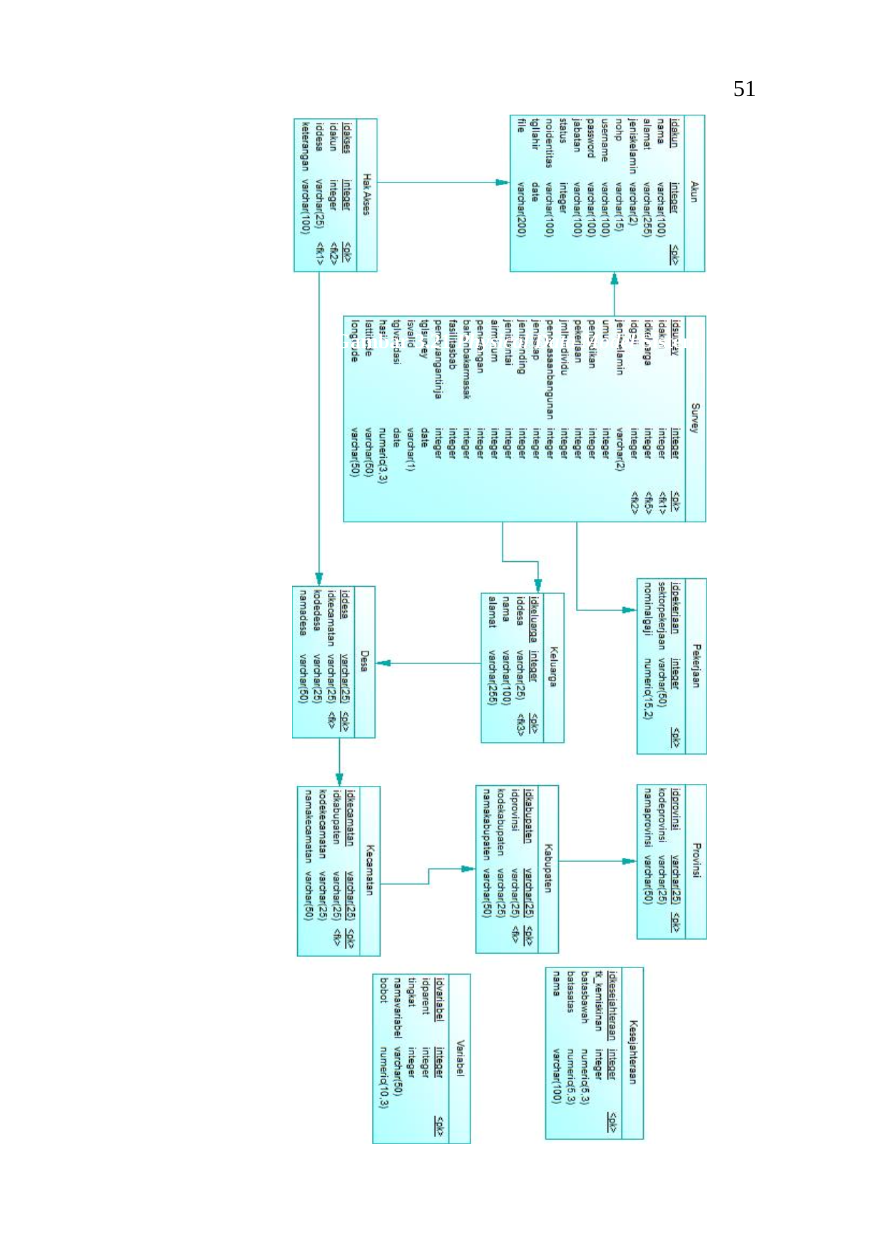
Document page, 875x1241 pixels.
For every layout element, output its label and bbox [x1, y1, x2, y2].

picture [292, 116, 706, 1143]
